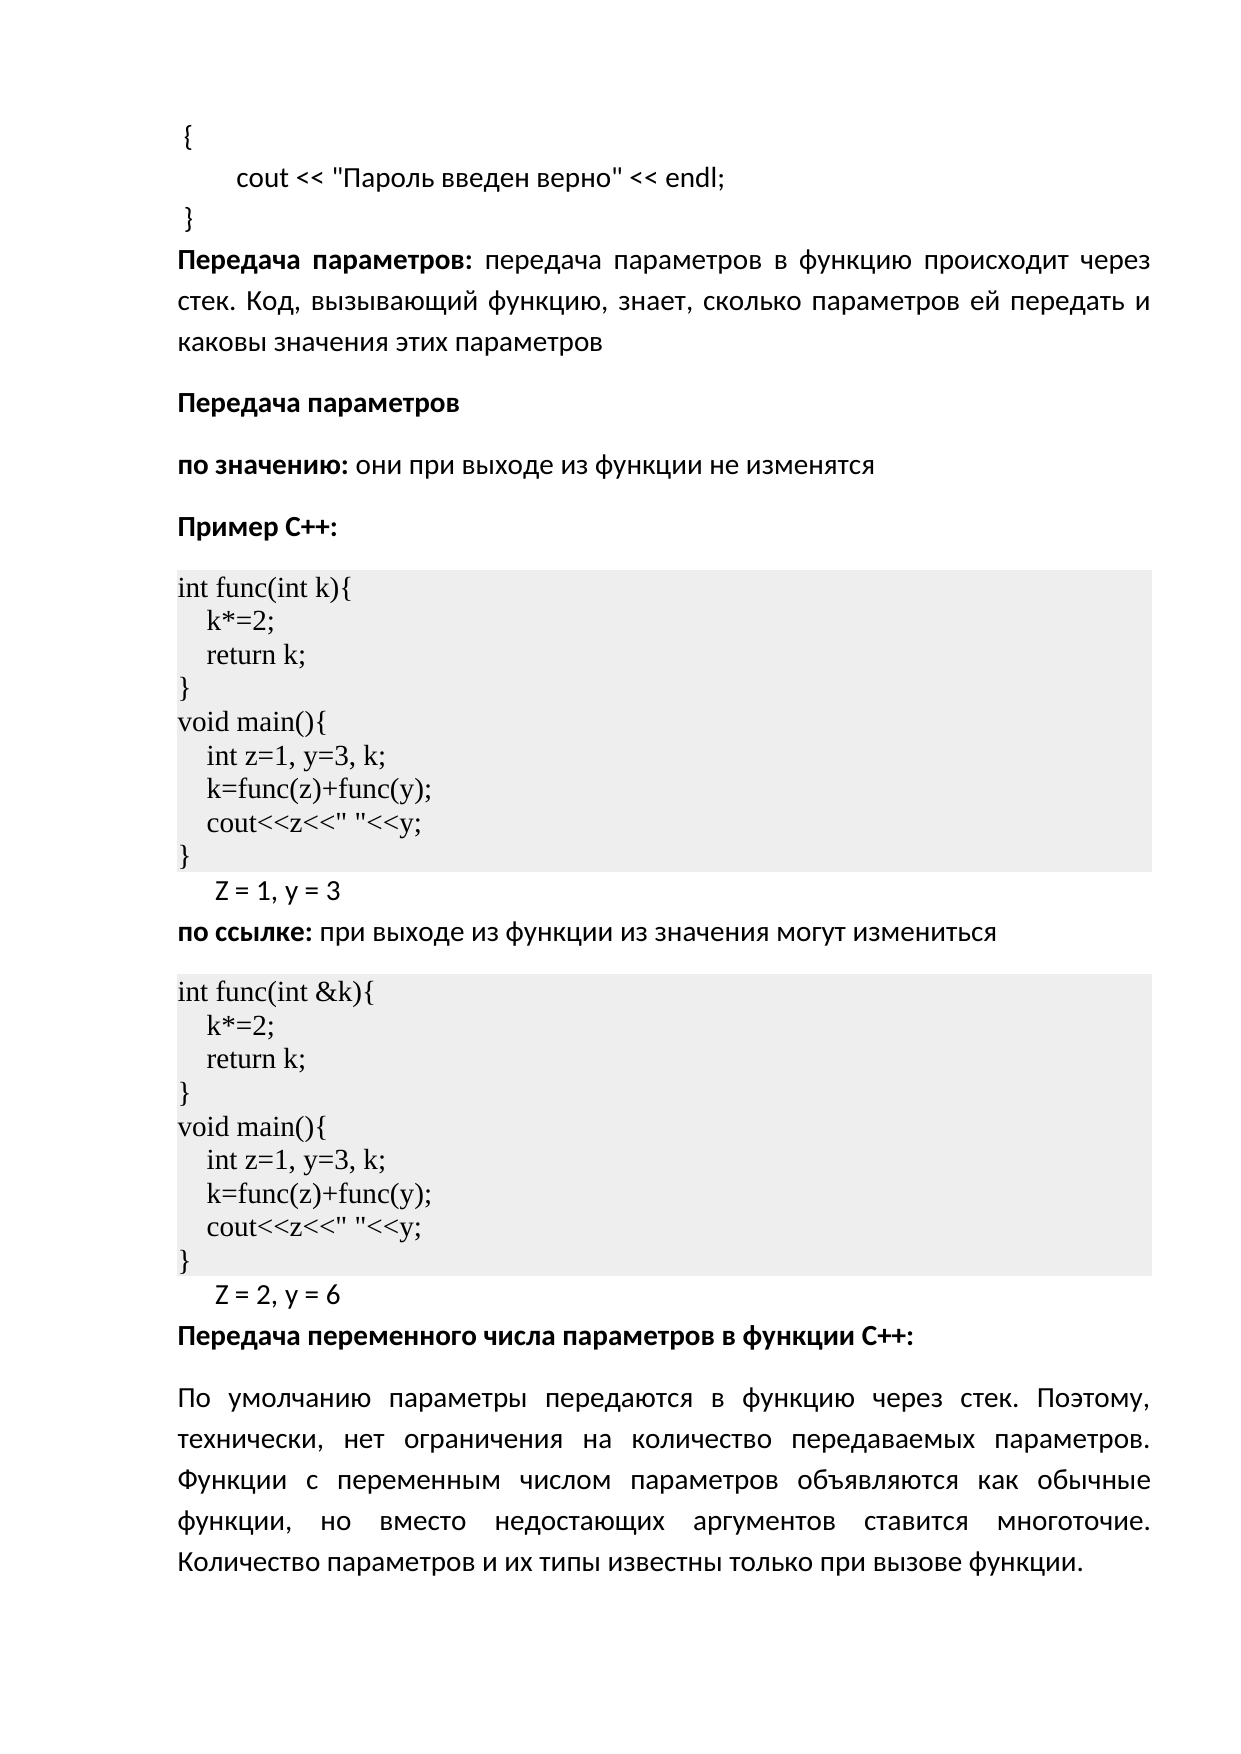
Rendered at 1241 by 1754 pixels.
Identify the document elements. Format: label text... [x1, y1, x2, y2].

text Пример С++: [177, 508, 1152, 544]
text По умолчанию параметры передаются в функцию через стек. Поэтому, технически, нет ограничения на количество передаваемых параметров. Функции с переменным числом параметров объявляются как обычные функции, но вместо недостающих аргументов ставится многоточие. Количество параметров и их типы известны только при вызове функции. [177, 1379, 1152, 1578]
text } [177, 1243, 1152, 1276]
text k=func(z)+func(y); [177, 771, 1152, 805]
text Передача параметров: передача параметров в функцию происходит через стек. Код, вызывающий функцию, знает, сколько параметров ей передать и каковы значения этих параметров [177, 241, 1152, 358]
text return k; [177, 1042, 1152, 1075]
text int func(int &k){ [177, 974, 1152, 1008]
list cout << "Пароль введен верно" << endl; [177, 159, 1152, 195]
list { [177, 118, 1152, 154]
list Z = 1, y = 3 [215, 872, 1152, 907]
list Z = 2, y = 6 [215, 1276, 1152, 1312]
text int z=1, y=3, k; [177, 1142, 1152, 1176]
text } [177, 838, 1152, 872]
text cout<<z<<" "<<y; [177, 805, 1152, 838]
text по значению: они при выходе из функции не изменятся [177, 446, 1152, 482]
text Передача переменного числа параметров в функции С++: [177, 1317, 1152, 1353]
text по ссылке: при выходе из функции из значения могут измениться [177, 913, 1152, 948]
text int z=1, y=3, k; [177, 738, 1152, 771]
list } [177, 200, 1152, 236]
text k=func(z)+func(y); [177, 1176, 1152, 1209]
text int func(int k){ [177, 570, 1152, 603]
text k*=2; [177, 603, 1152, 637]
text } [177, 1075, 1152, 1109]
text cout<<z<<" "<<y; [177, 1209, 1152, 1243]
text void main(){ [177, 1109, 1152, 1142]
text Передача параметров [177, 384, 1152, 420]
text k*=2; [177, 1008, 1152, 1042]
text void main(){ [177, 704, 1152, 738]
text } [177, 671, 1152, 704]
text return k; [177, 637, 1152, 671]
